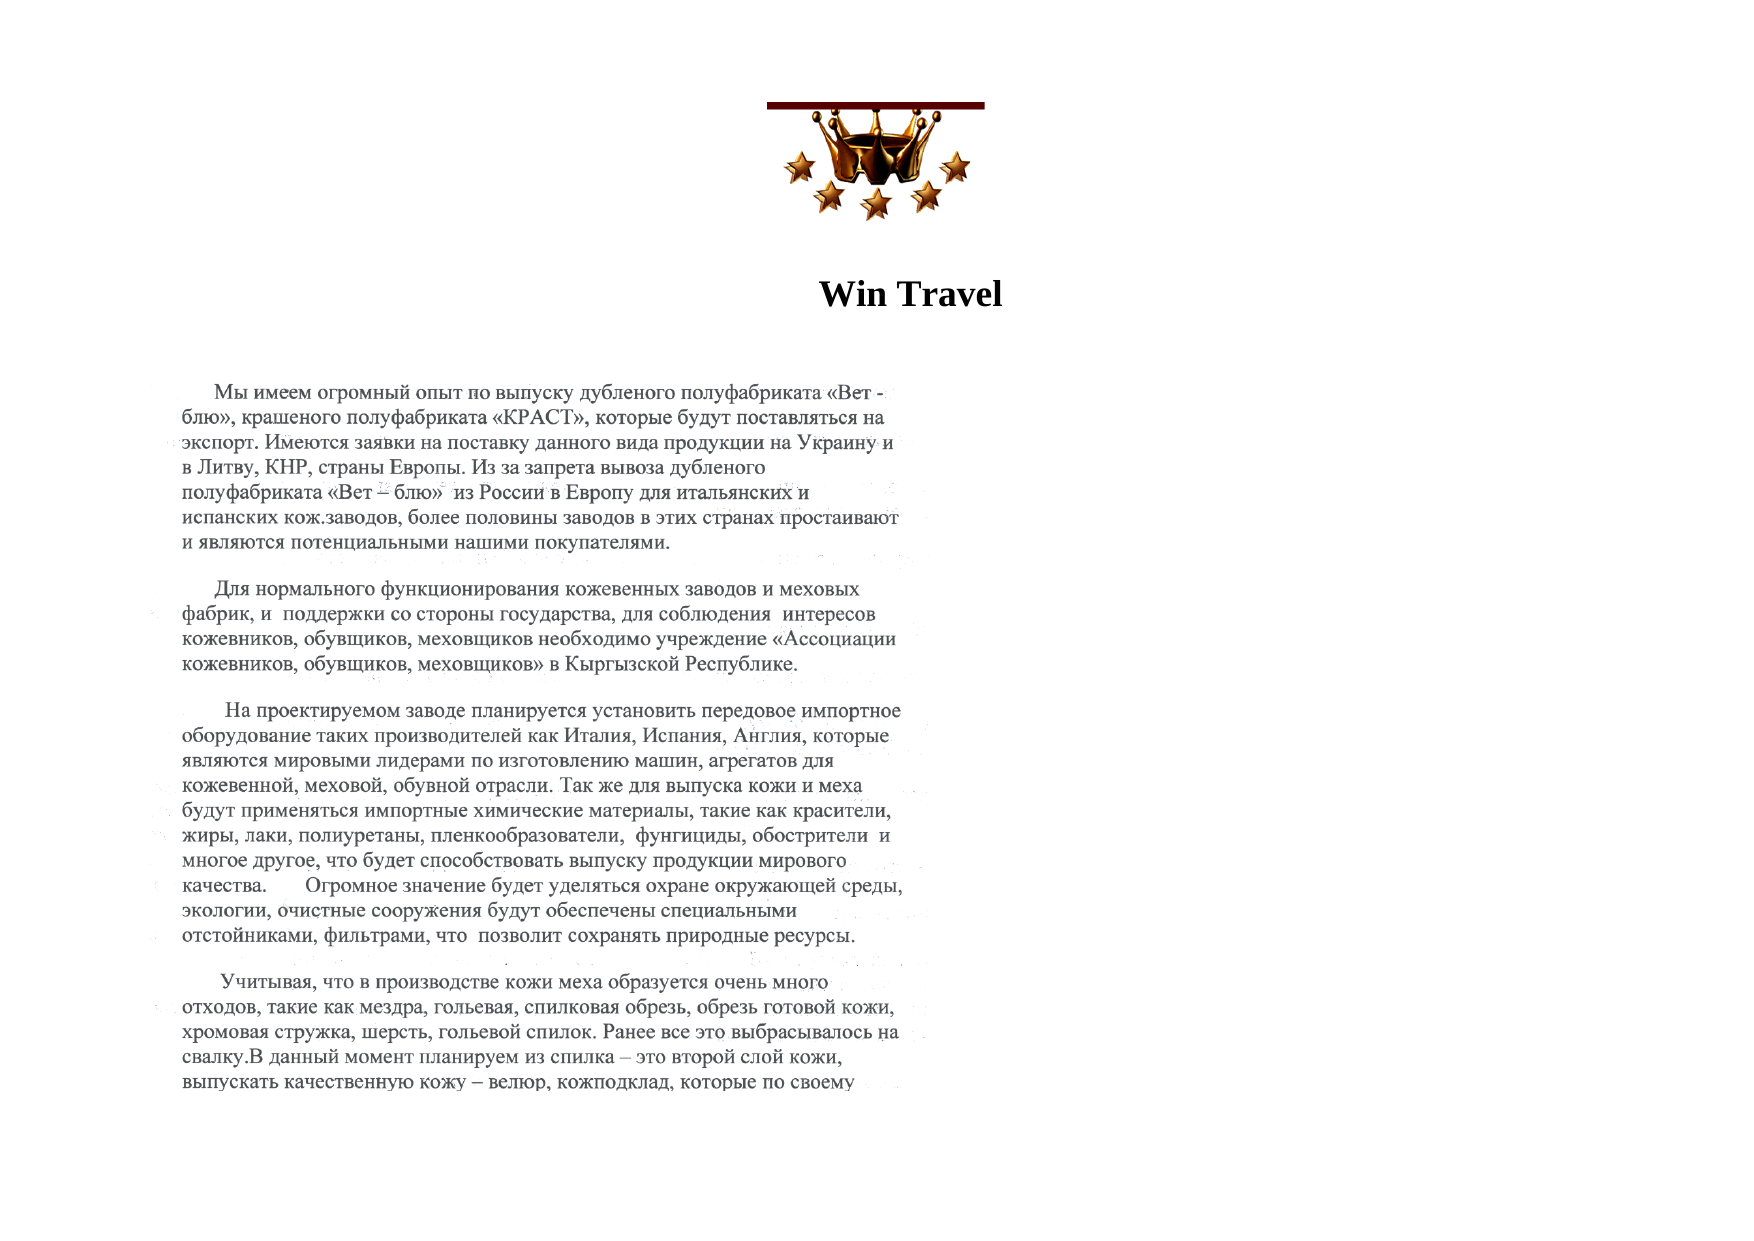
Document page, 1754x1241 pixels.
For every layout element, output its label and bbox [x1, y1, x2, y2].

picture [767, 102, 985, 221]
picture [150, 371, 929, 1091]
